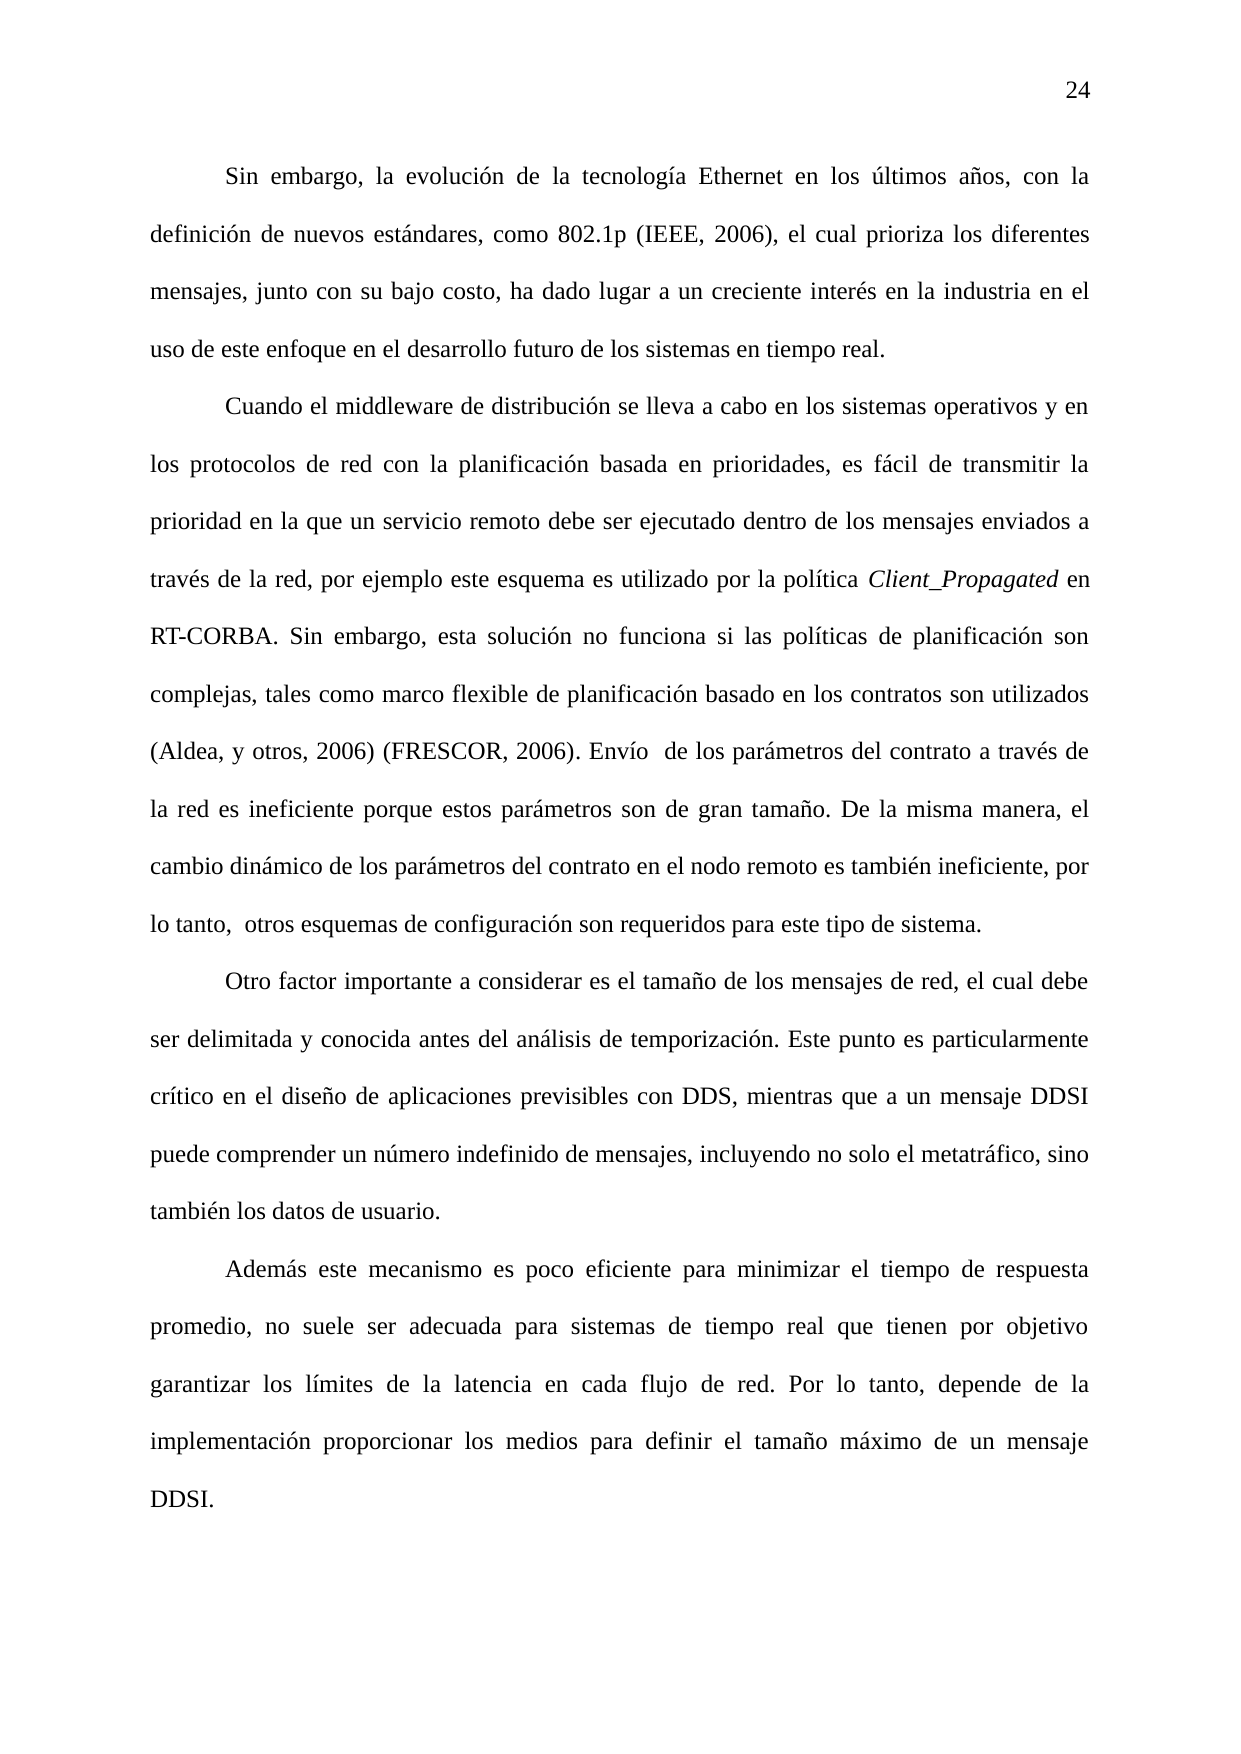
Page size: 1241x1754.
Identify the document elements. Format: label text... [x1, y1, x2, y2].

text Sin embargo, la evolución de la tecnología Ethernet en los últimos años, con la definición de nuevos estándares, como 802.1p, el cual prioriza los diferentes mensajes, junto con su bajo costo, ha dado lugar a un creciente interés en la industria en el uso de este enfoque en el desarrollo futuro de los sistemas en tiempo real. [150, 161, 1090, 362]
text Otro factor importante a considerar es el tamaño de los mensajes de red, el cual debe ser delimitada y conocida antes del análisis de temporización. Este punto es particularmente crítico en el diseño de aplicaciones previsibles con DDS, mientras que a un mensaje DDSI puede comprender un número indefinido de mensajes, incluyendo no solo el metatráfico, sino también los datos de usuario. [150, 966, 1090, 1225]
text Además este mecanismo es poco eficiente para minimizar el tiempo de respuesta promedio, no suele ser adecuada para sistemas de tiempo real que tienen por objetivo garantizar los límites de la latencia en cada flujo de red. Por lo tanto, depende de la implementación proporcionar los medios para definir el tamaño máximo de un mensaje DDSI. [150, 1254, 1090, 1512]
text Cuando el middleware de distribución se lleva a cabo en los sistemas operativos y en los protocolos de red con la planificación basada en prioridades, es fácil de transmitir la prioridad en la que un servicio remoto debe ser ejecutado dentro de los mensajes enviados a través de la red, por ejemplo este esquema es utilizado por la política Client_Propagated en RT-CORBA. Sin embargo, esta solución no funciona si las políticas de planificación son complejas, tales como marco flexible de planificación basado en los contratos son utilizados. Envío de los parámetros del contrato a través de la red es ineficiente porque estos parámetros son de gran tamaño. De la misma manera, el cambio dinámico de los parámetros del contrato en el nodo remoto es también ineficiente, por lo tanto, otros esquemas de configuración son requeridos para este tipo de sistema. [150, 391, 1090, 937]
